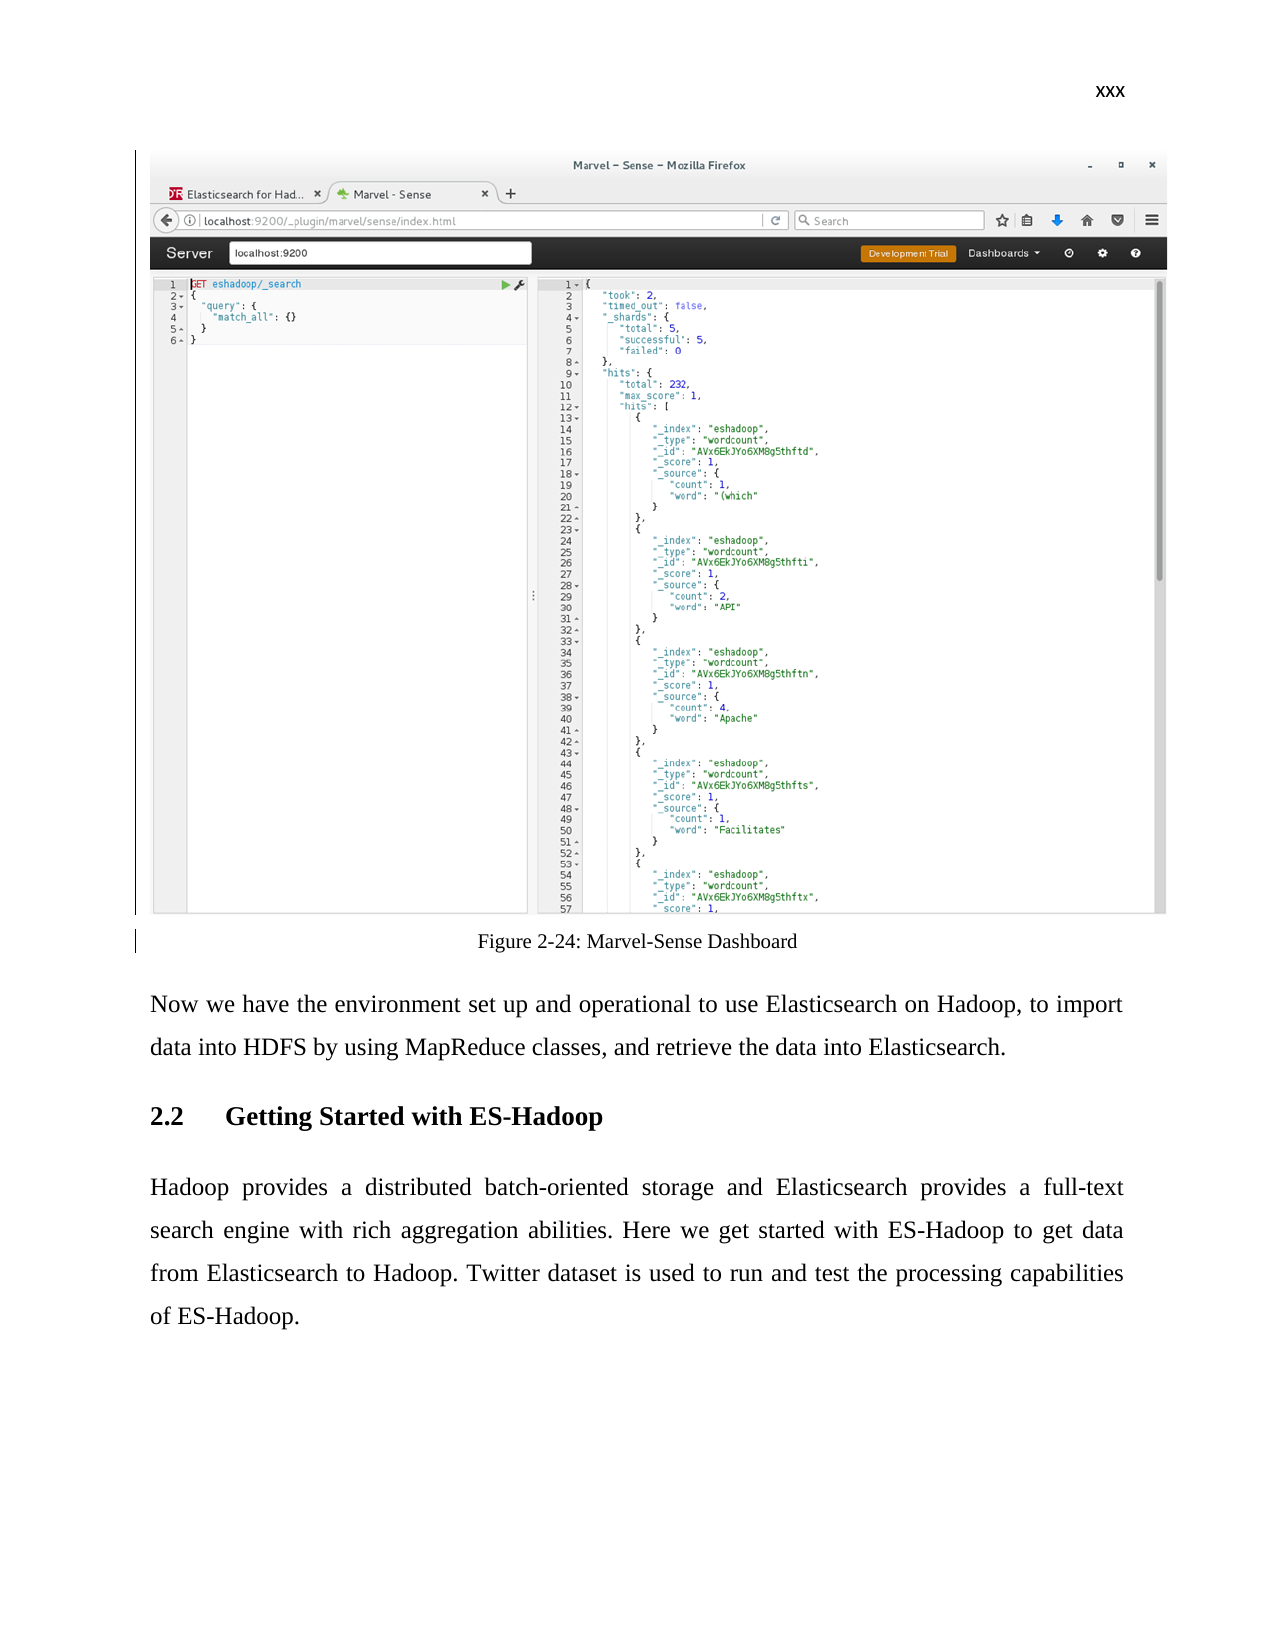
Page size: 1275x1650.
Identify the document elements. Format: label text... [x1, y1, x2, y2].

subtitle Getting Started with ES-Hadoop [150, 1100, 1125, 1132]
picture [150, 150, 1168, 915]
text Hadoop provides a distributed batch-oriented storage and Elasticsearch provides a full-text search engine with rich aggregation abilities. Here we get started with ES-Hadoop to get data from Elasticsearch to Hadoop. Twitter dataset is used to run and test the processing capabilities of ES-Hadoop. [150, 1172, 1125, 1330]
text Now we have the environment set up and operational to use Elasticsearch on Hadoop, to import data into HDFS by using MapReduce classes, and retrieve the data into Elasticsearch. [150, 989, 1125, 1061]
